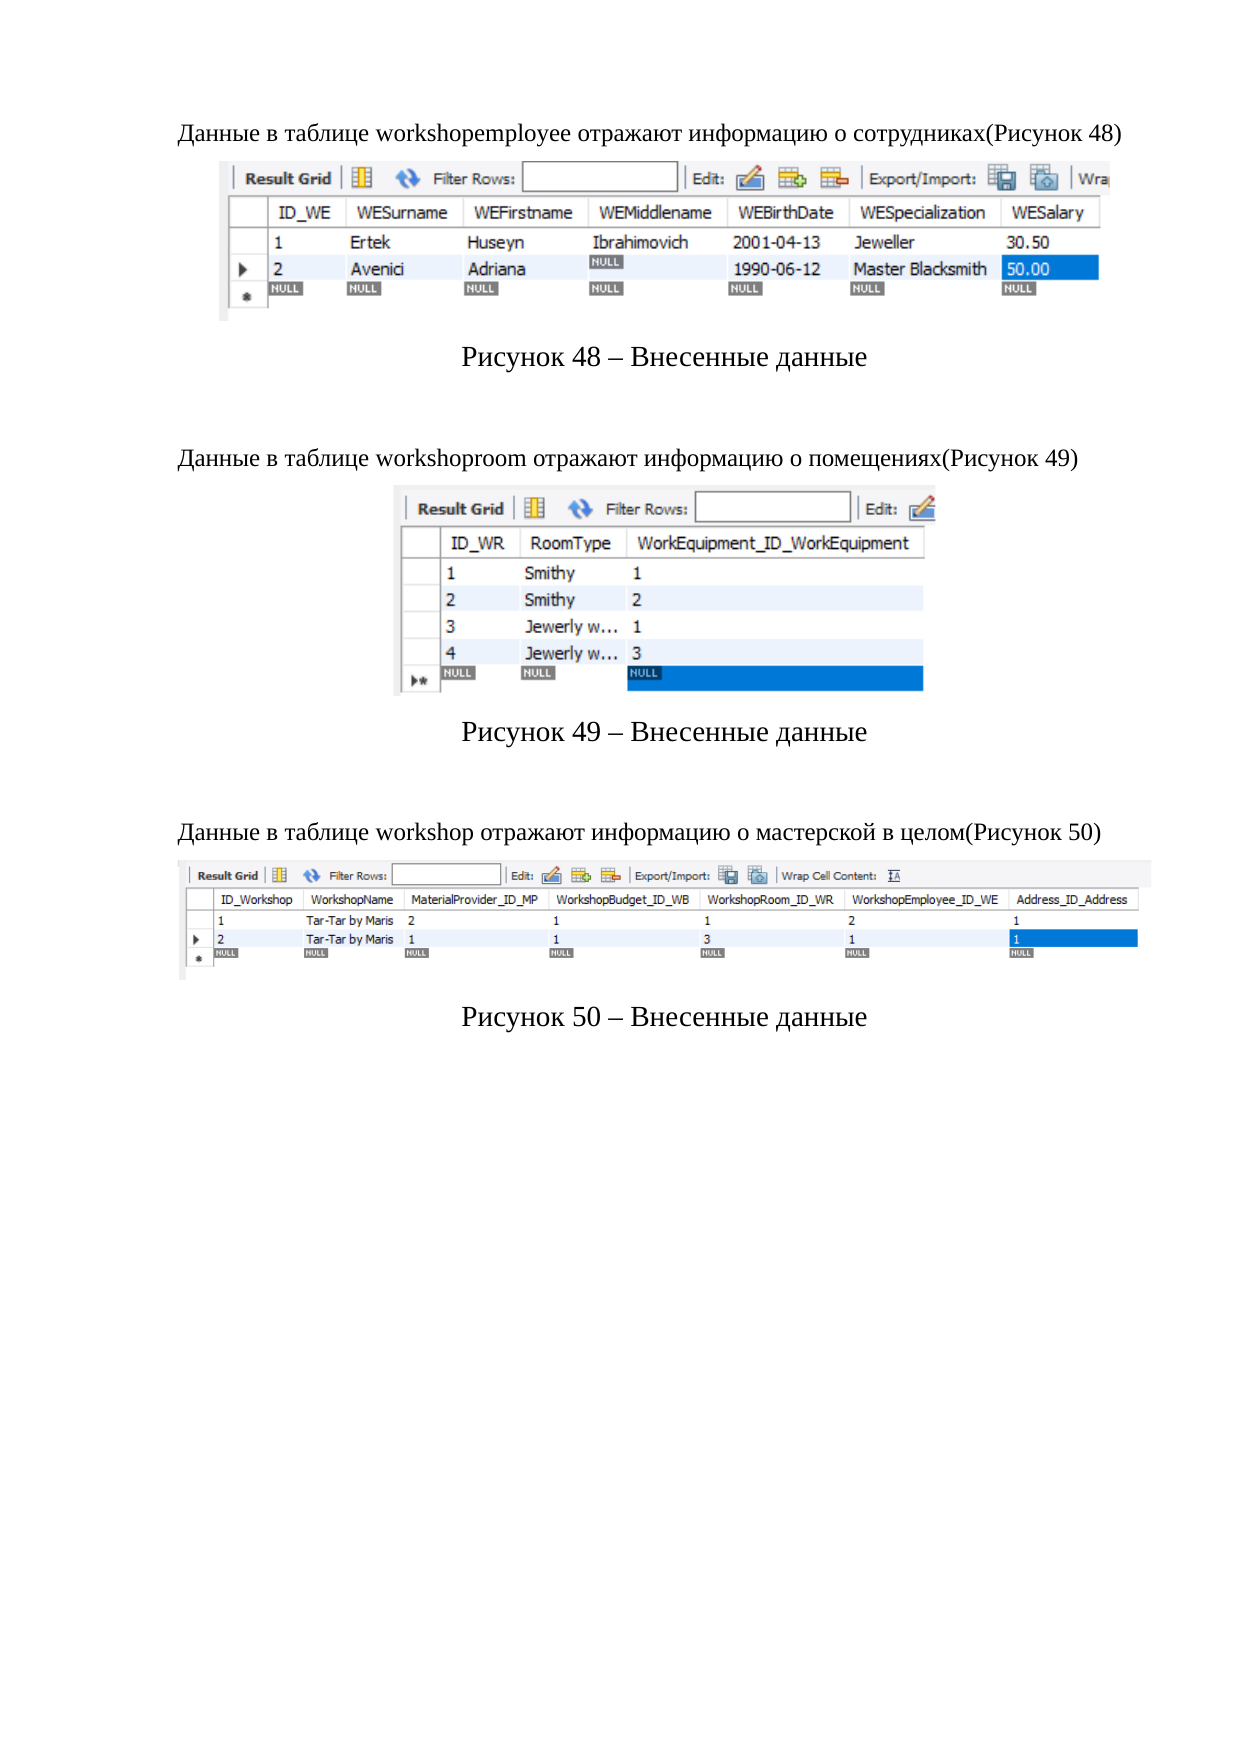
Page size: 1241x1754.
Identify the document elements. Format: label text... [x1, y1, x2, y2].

text Рисунок 50 – Внесенные данные [177, 999, 1152, 1032]
text Рисунок 48 – Внесенные данные [177, 339, 1152, 373]
picture [393, 485, 936, 696]
text Данные в таблице workshoproom отражают информацию о помещениях(Рисунок 49) [177, 443, 1152, 471]
text Данные в таблице workshopemployee отражают информацию о сотрудниках(Рисунок 48) [177, 118, 1152, 147]
text Рисунок 49 – Внесенные данные [177, 714, 1152, 748]
picture [219, 161, 1110, 321]
picture [177, 860, 1152, 980]
text Данные в таблице workshop отражают информацию о мастерской в целом(Рисунок 50) [177, 817, 1152, 846]
